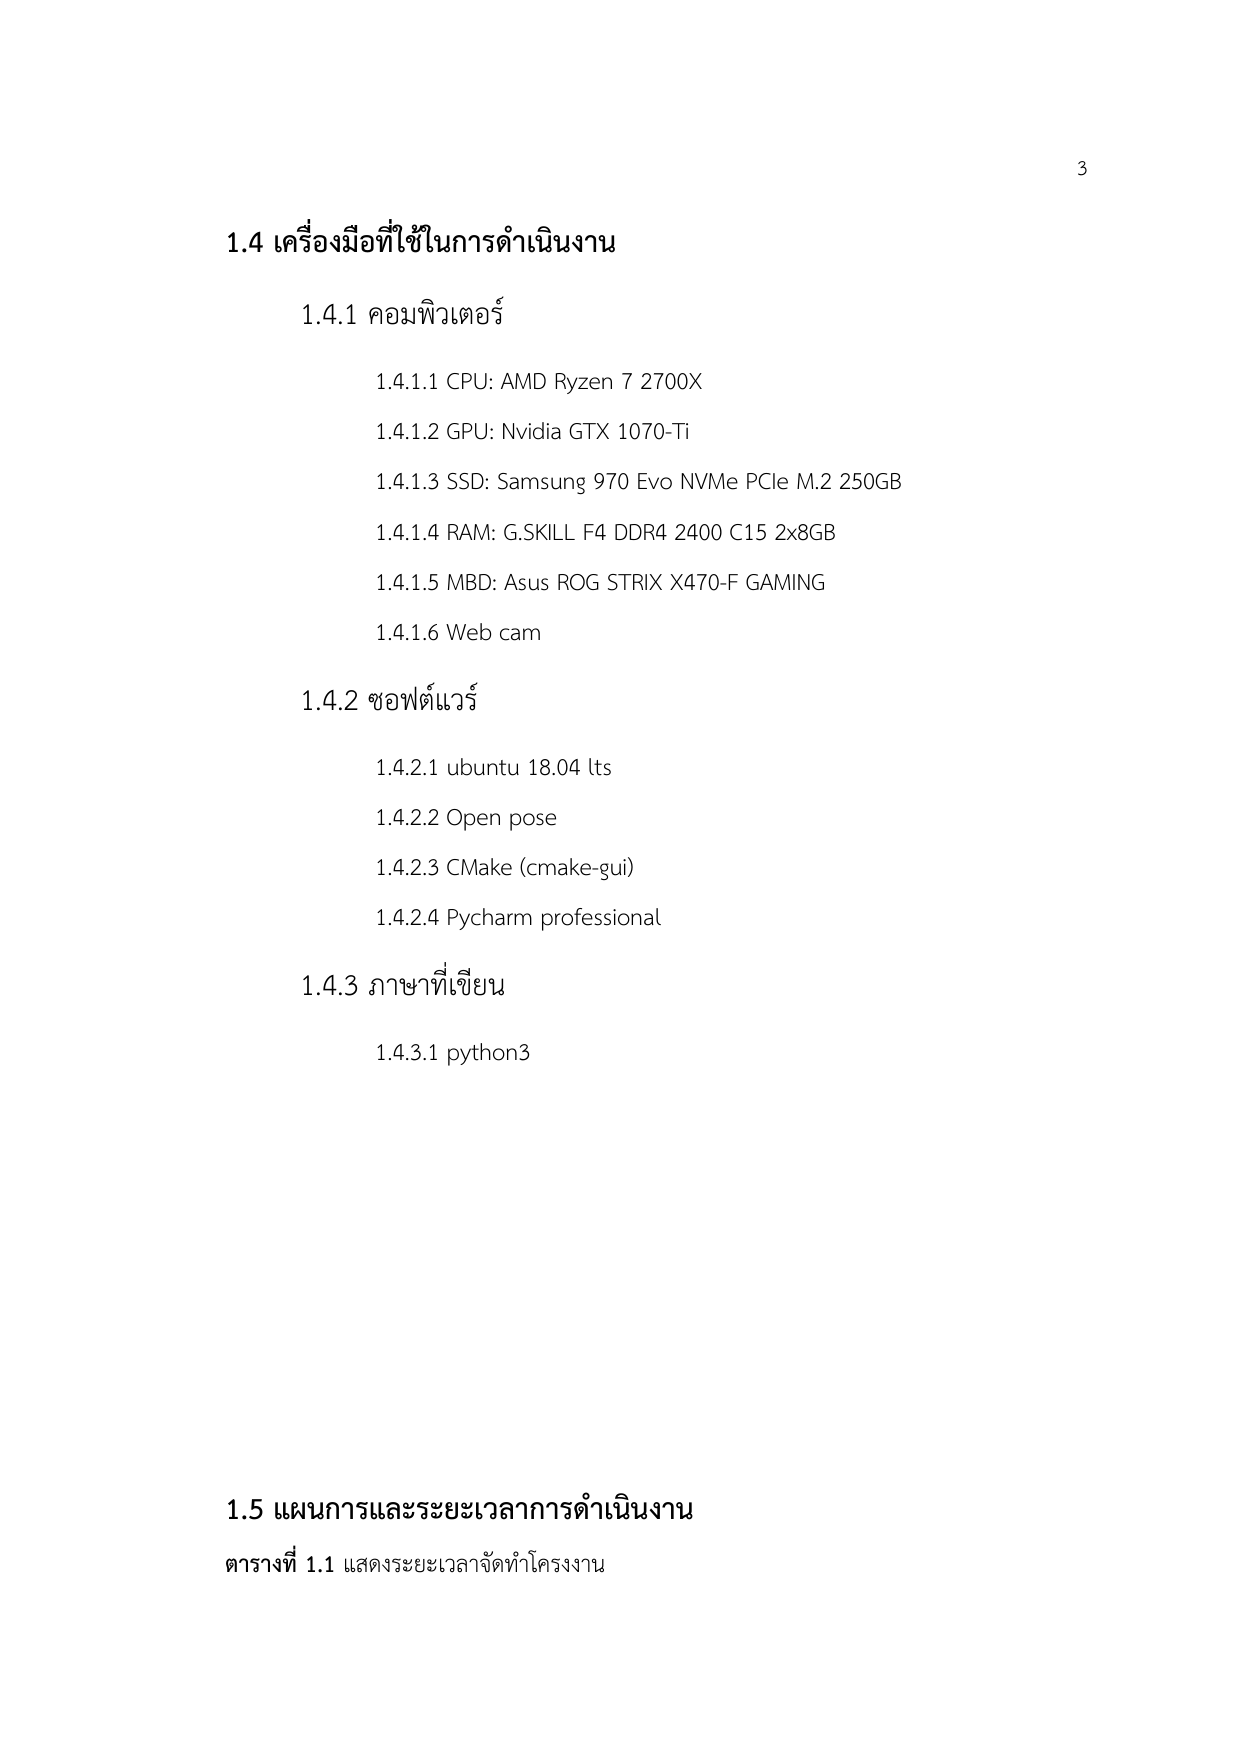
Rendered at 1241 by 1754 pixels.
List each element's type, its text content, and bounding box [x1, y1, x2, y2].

text 1.4.3.1 python3 [225, 1031, 1087, 1069]
text 1.4.1.1 CPU: AMD Ryzen 7 2700X [300, 360, 1087, 398]
subtitle 1.4.2 ซอฟต์แวร์ [225, 674, 1087, 721]
subtitle 1.4 เครื่องมือที่ใช้ในการดำเนินงาน [225, 216, 1087, 263]
text 1.4.2.3 CMake (cmake-gui) [225, 846, 1087, 884]
subtitle 1.4.1 คอมพิวเตอร์ [225, 288, 1087, 335]
text 1.4.1.2 GPU: Nvidia GTX 1070-Ti [300, 410, 1087, 448]
text 1.4.1.6 Web cam [300, 611, 1087, 649]
text 1.4.1.5 MBD: Asus ROG STRIX X470-F GAMING [300, 561, 1087, 598]
text 1.4.2.1 ubuntu 18.04 lts [225, 746, 1087, 783]
text 1.4.2.4 Pycharm professional [225, 896, 1087, 934]
text 1.4.2.2 Open pose [300, 796, 1087, 834]
text 1.4.1.3 SSD: Samsung 970 Evo NVMe PCIe M.2 250GB [300, 460, 1087, 498]
subtitle 1.4.3 ภาษาที่เขียน [225, 959, 1087, 1006]
text 1.4.1.4 RAM: G.SKILL F4 DDR4 2400 C15 2x8GB [300, 511, 1087, 548]
text ตารางที่ 1.1 แสดงระยะเวลาจัดทำโครงงาน [225, 1543, 1087, 1580]
subtitle 1.5 แผนการและระยะเวลาการดำเนินงาน [225, 1483, 1087, 1530]
